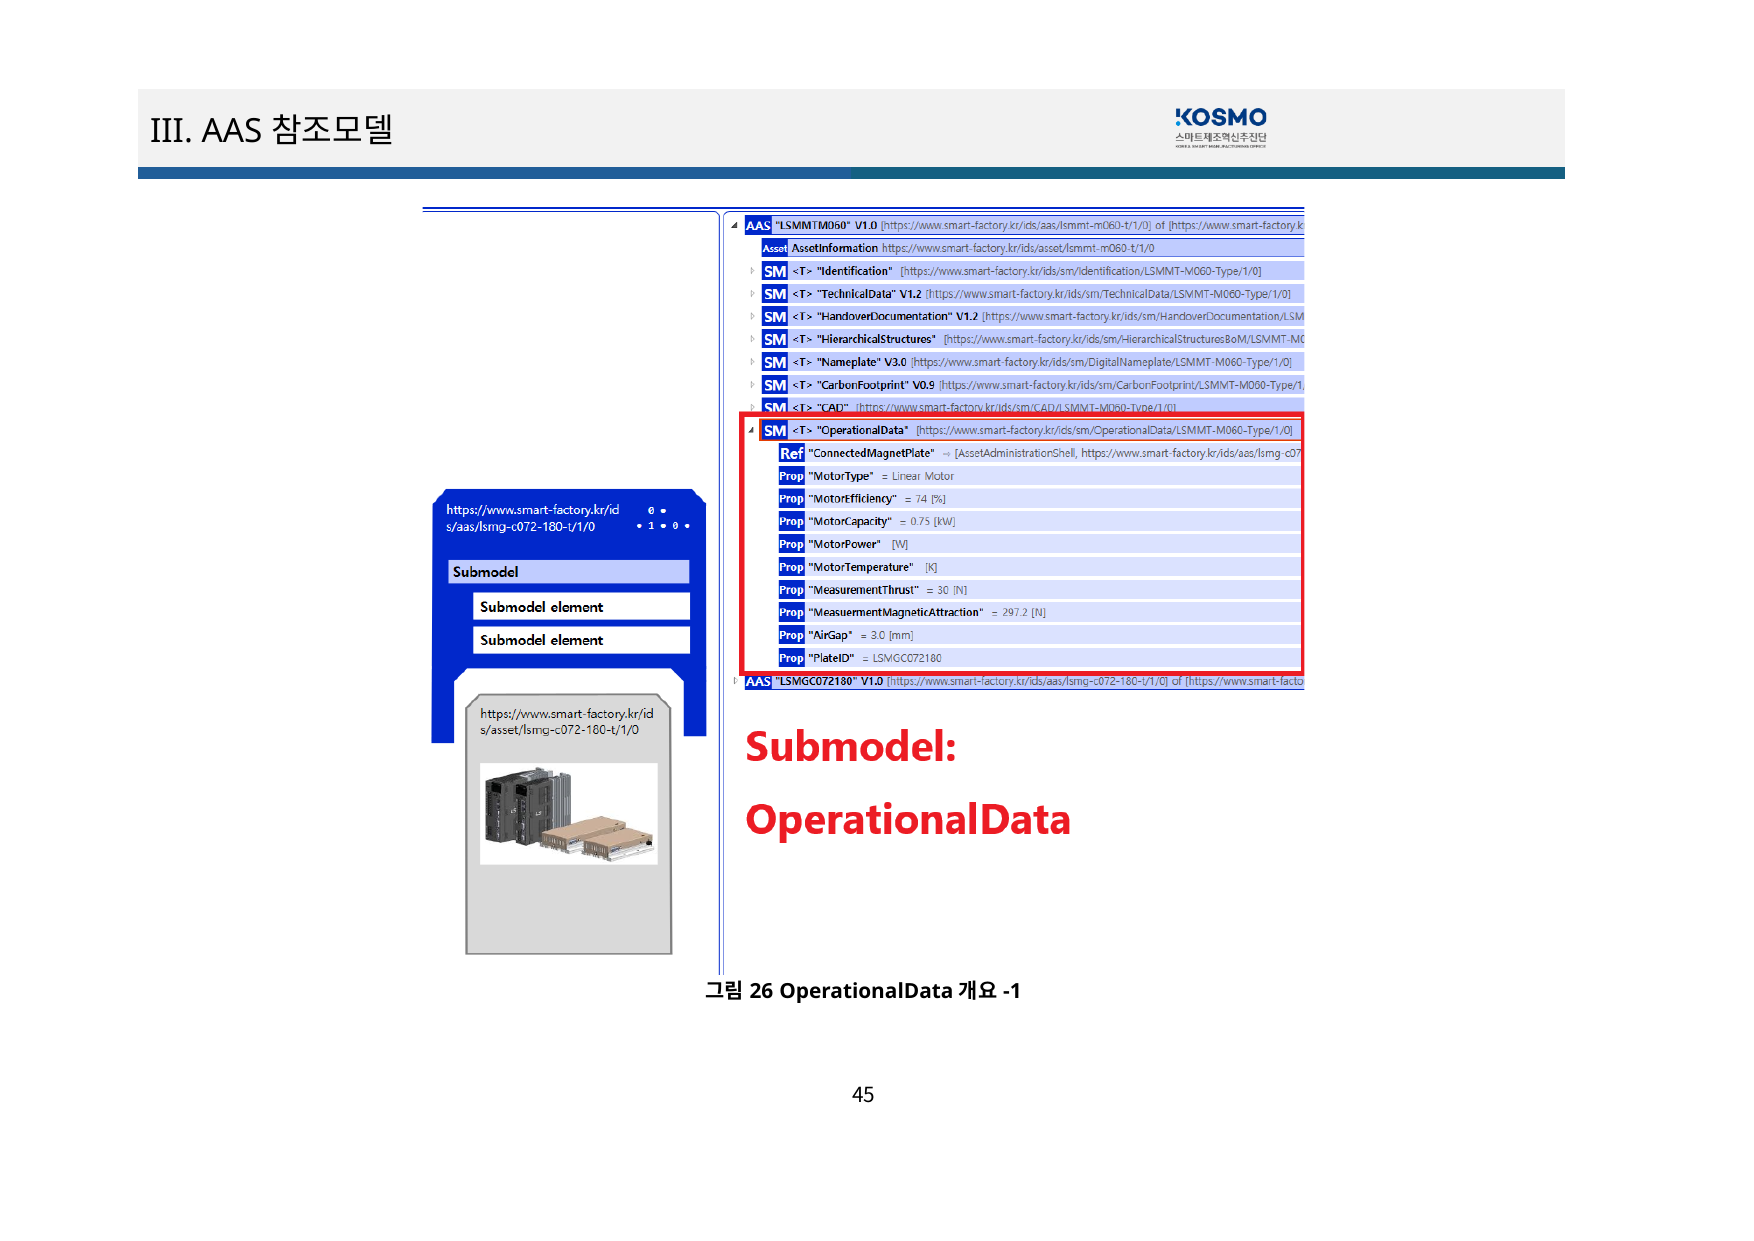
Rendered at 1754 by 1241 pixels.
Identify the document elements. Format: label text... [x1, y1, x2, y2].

picture [1175, 108, 1267, 148]
picture [422, 207, 1305, 975]
